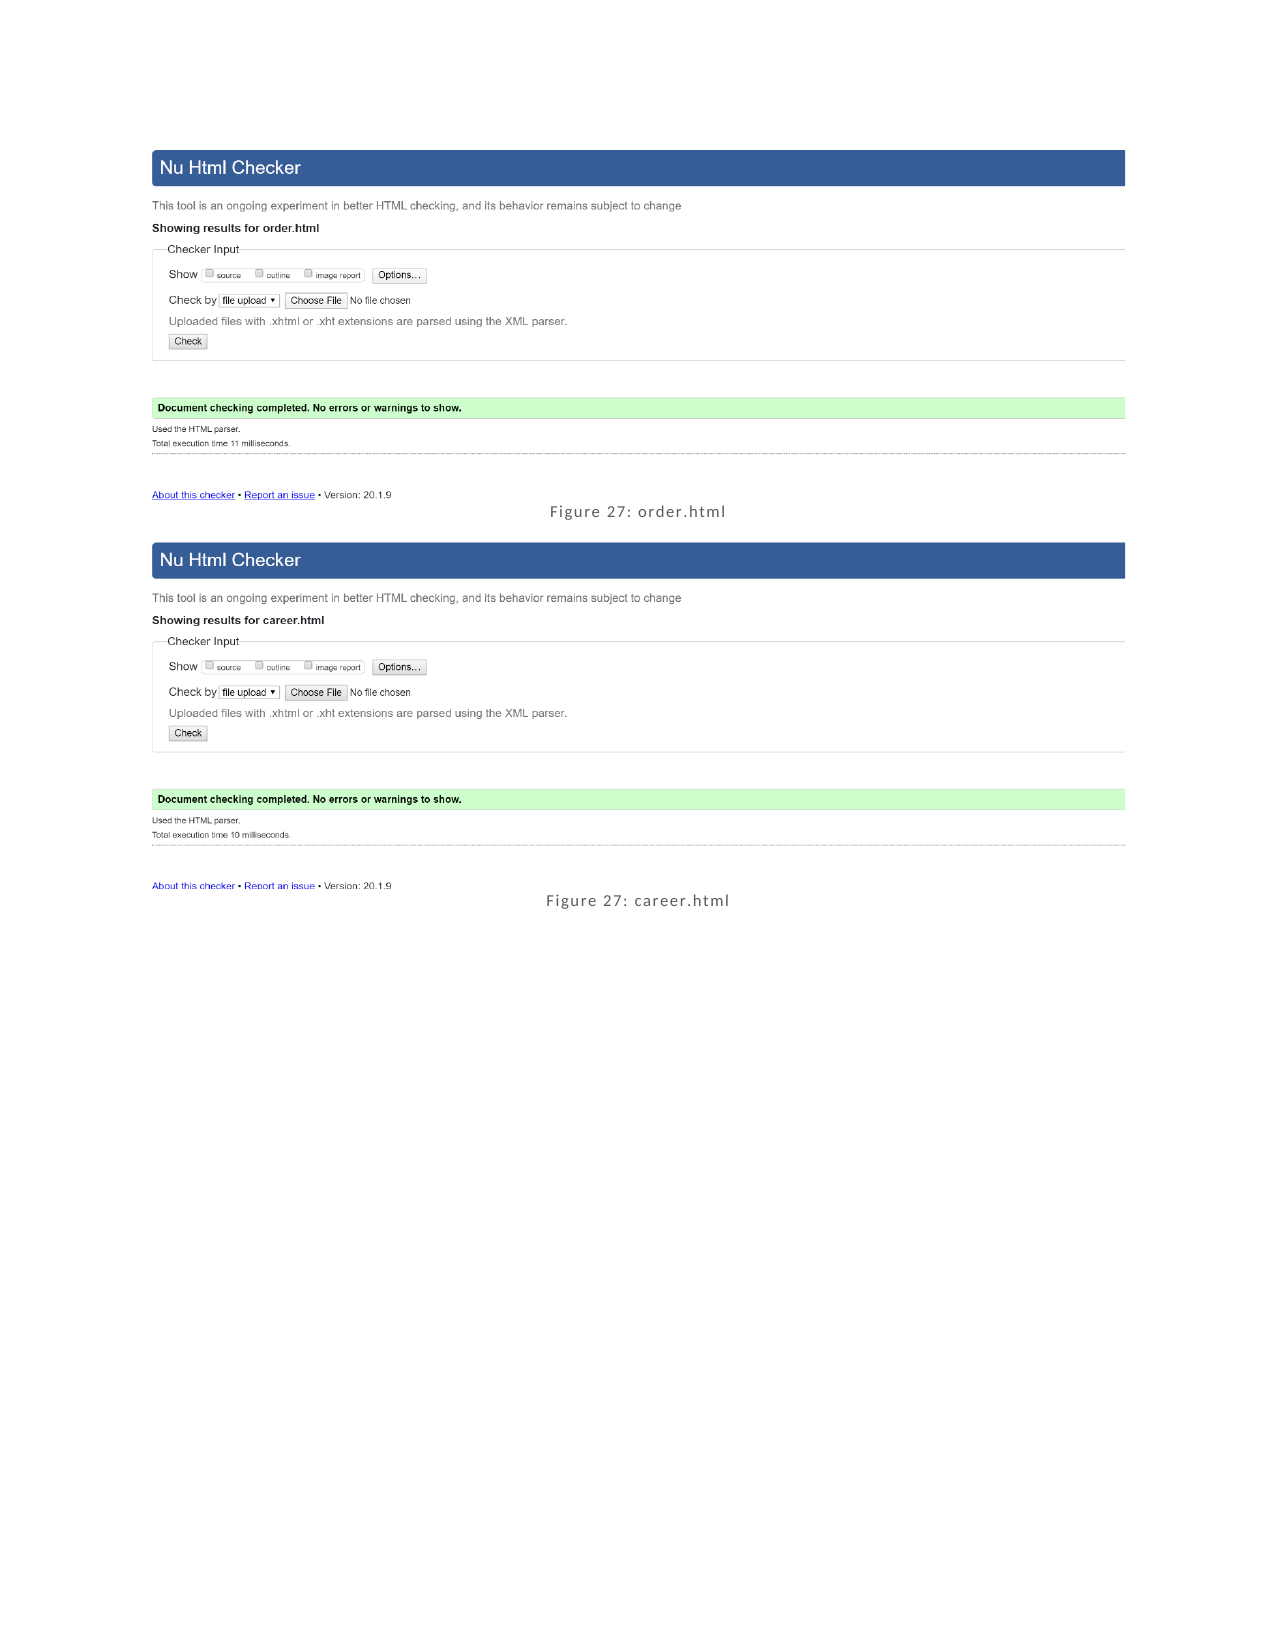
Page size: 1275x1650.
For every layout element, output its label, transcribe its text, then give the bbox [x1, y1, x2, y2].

subtitle Figure 27: career.html [150, 889, 1125, 911]
picture [150, 150, 1125, 500]
subtitle Figure 27: order.html [150, 500, 1125, 522]
picture [150, 540, 1125, 889]
